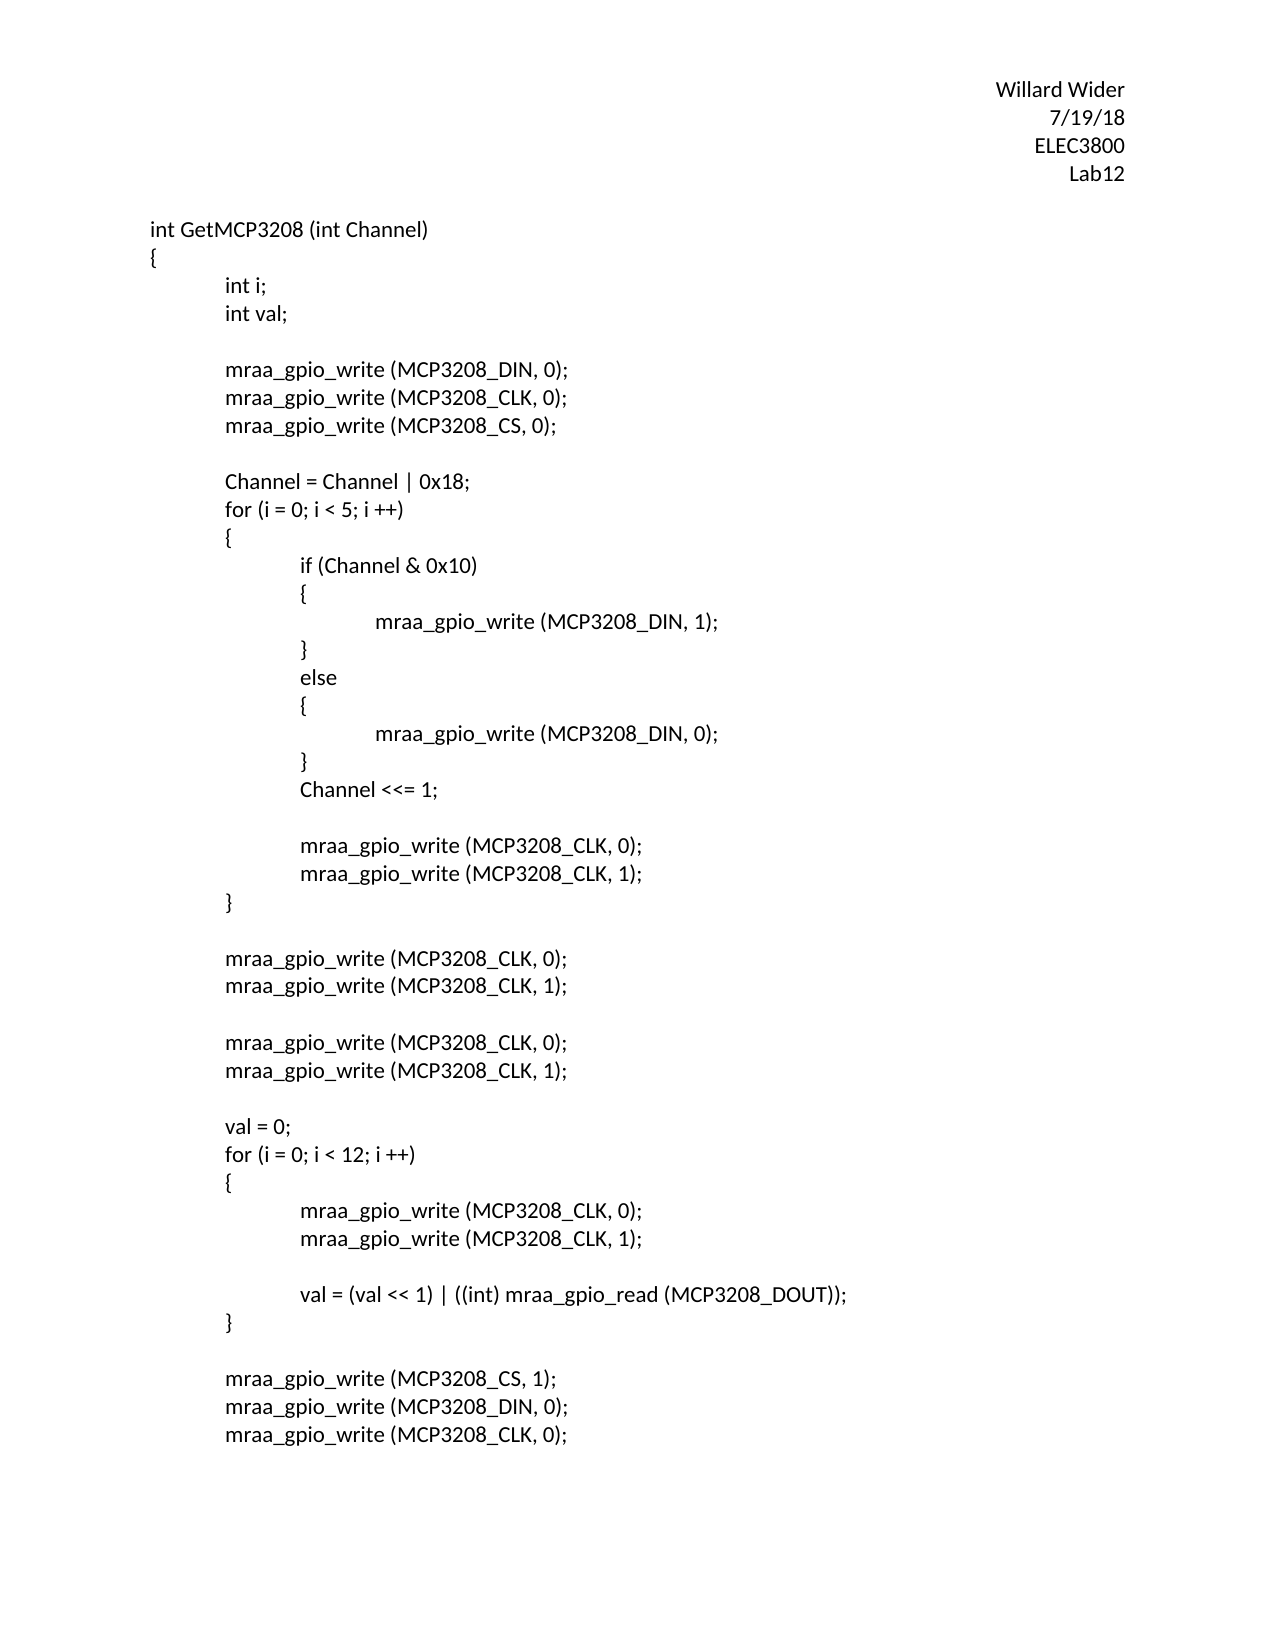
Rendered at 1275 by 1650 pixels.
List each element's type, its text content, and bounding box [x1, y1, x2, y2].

text mraa_gpio_write (MCP3208_CLK, 0); [150, 1196, 1125, 1224]
text if (Channel & 0x10) [150, 551, 1125, 579]
text mraa_gpio_write (MCP3208_CS, 1); [150, 1364, 1125, 1392]
text mraa_gpio_write (MCP3208_CS, 0); [150, 411, 1125, 439]
text } [150, 888, 1125, 916]
text } [150, 1308, 1125, 1336]
text mraa_gpio_write (MCP3208_CLK, 1); [150, 972, 1125, 1000]
text { [150, 1168, 1125, 1196]
text } [150, 635, 1125, 663]
text mraa_gpio_write (MCP3208_CLK, 0); [150, 383, 1125, 411]
text { [150, 691, 1125, 719]
text } [150, 747, 1125, 776]
text mraa_gpio_write (MCP3208_CLK, 1); [150, 859, 1125, 888]
text mraa_gpio_write (MCP3208_CLK, 1); [150, 1056, 1125, 1084]
text mraa_gpio_write (MCP3208_DIN, 0); [150, 719, 1125, 747]
text Channel = Channel | 0x18; [150, 467, 1125, 495]
text Channel <<= 1; [150, 776, 1125, 803]
text mraa_gpio_write (MCP3208_CLK, 0); [150, 832, 1125, 859]
text for (i = 0; i < 12; i ++) [150, 1140, 1125, 1168]
text for (i = 0; i < 5; i ++) [150, 495, 1125, 523]
text mraa_gpio_write (MCP3208_DIN, 0); [150, 355, 1125, 383]
text { [150, 523, 1125, 551]
text { [150, 243, 1125, 271]
text else [150, 663, 1125, 691]
text mraa_gpio_write (MCP3208_DIN, 0); [150, 1392, 1125, 1420]
text mraa_gpio_write (MCP3208_CLK, 0); [150, 944, 1125, 972]
text mraa_gpio_write (MCP3208_CLK, 1); [150, 1224, 1125, 1252]
text int GetMCP3208 (int Channel) [150, 215, 1125, 243]
text val = 0; [150, 1112, 1125, 1140]
text val = (val << 1) | ((int) mraa_gpio_read (MCP3208_DOUT)); [150, 1280, 1125, 1308]
text mraa_gpio_write (MCP3208_CLK, 0); [150, 1420, 1125, 1448]
text { [150, 579, 1125, 607]
text int i; [150, 271, 1125, 299]
text mraa_gpio_write (MCP3208_DIN, 1); [150, 607, 1125, 635]
text int val; [150, 299, 1125, 327]
text mraa_gpio_write (MCP3208_CLK, 0); [150, 1028, 1125, 1056]
